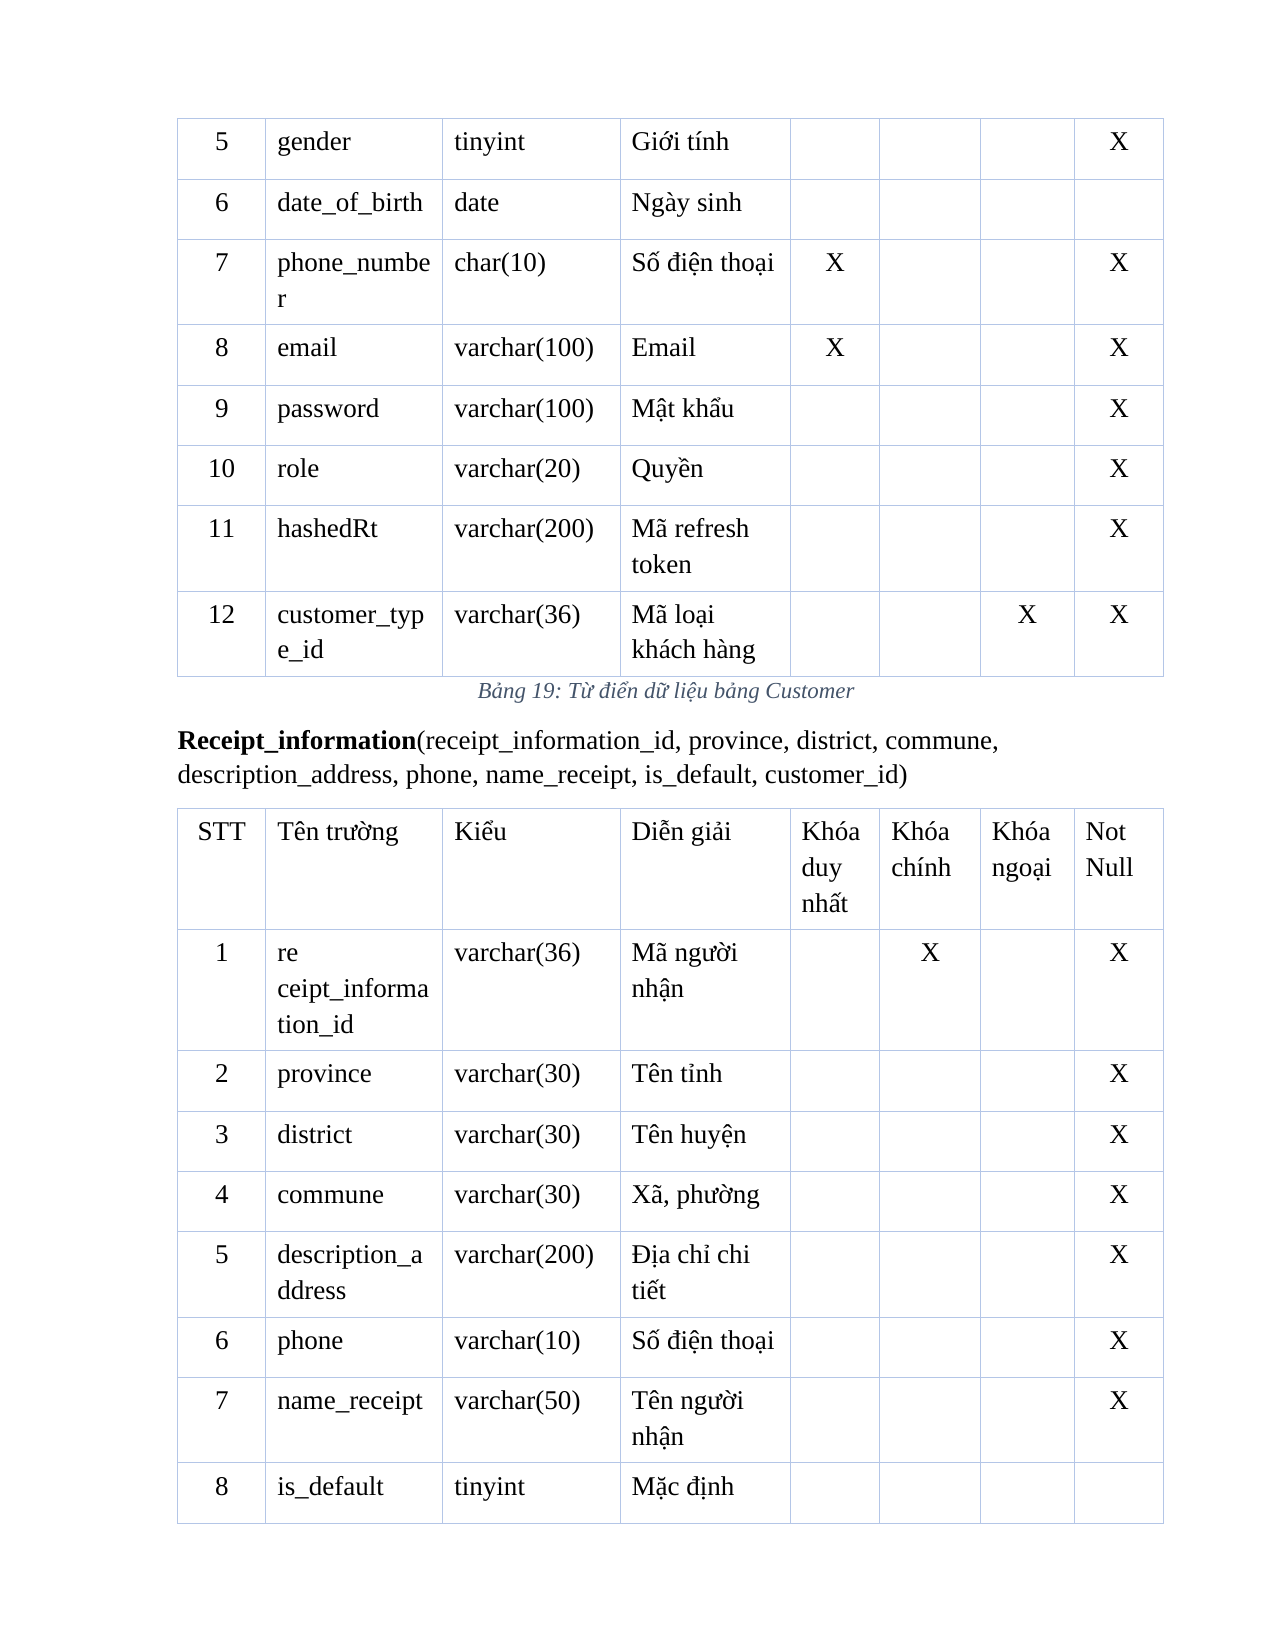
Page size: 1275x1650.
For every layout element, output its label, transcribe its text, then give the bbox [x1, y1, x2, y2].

table_cell 6 [178, 180, 265, 239]
table_cell [1075, 1463, 1163, 1523]
table_cell X [1075, 325, 1163, 384]
table_cell varchar(10) [443, 1318, 620, 1377]
table_cell [880, 240, 980, 324]
table_cell 3 [178, 1112, 265, 1171]
table_cell X [1075, 1378, 1163, 1462]
table_cell [791, 930, 879, 1050]
table_cell X [1075, 119, 1163, 178]
table_cell 1 [178, 930, 265, 1050]
table_cell district [266, 1112, 442, 1171]
table_cell [981, 1051, 1074, 1111]
table_cell Xã, phường [621, 1172, 790, 1231]
table_cell commune [266, 1172, 442, 1231]
table_cell [791, 1232, 879, 1317]
table_cell [791, 1112, 879, 1171]
table_cell [791, 180, 879, 239]
table_cell [791, 1172, 879, 1231]
table_cell [880, 446, 980, 505]
table_cell X [1075, 1112, 1163, 1171]
table_cell [981, 1112, 1074, 1171]
table_cell [981, 1232, 1074, 1317]
table_cell [880, 506, 980, 591]
table_cell [791, 386, 879, 445]
table_header STT [178, 809, 265, 929]
table_cell 8 [178, 1463, 265, 1523]
table_cell date [443, 180, 620, 239]
table_header Diễn giải [621, 809, 790, 929]
table_cell 11 [178, 506, 265, 591]
table_cell password [266, 386, 442, 445]
table_cell Tên người nhận [621, 1378, 790, 1462]
table_cell [880, 1232, 980, 1317]
table_cell [791, 1378, 879, 1462]
table_cell [880, 592, 980, 676]
table_header Khóa duy nhất [791, 809, 879, 929]
table_cell email [266, 325, 442, 384]
table_cell varchar(100) [443, 386, 620, 445]
table_cell date_of_birth [266, 180, 442, 239]
table_cell [880, 1378, 980, 1462]
table_cell [791, 1463, 879, 1523]
text Receipt_information(receipt_information_id, province, district, commune, description_address, phone, name_receipt, is_default, customer_id) [177, 724, 1157, 789]
table_cell 5 [178, 1232, 265, 1317]
table_cell [981, 1172, 1074, 1231]
table_cell Quyền [621, 446, 790, 505]
table_cell [880, 386, 980, 445]
table_cell Mật khẩu [621, 386, 790, 445]
table_cell varchar(30) [443, 1172, 620, 1231]
table_cell [981, 446, 1074, 505]
table_cell Số điện thoại [621, 1318, 790, 1377]
table_cell varchar(200) [443, 506, 620, 591]
table_header Khóa chính [880, 809, 980, 929]
table_cell [1075, 180, 1163, 239]
table_header Kiểu [443, 809, 620, 929]
table_cell description_address [266, 1232, 442, 1317]
table_cell varchar(200) [443, 1232, 620, 1317]
table_cell role [266, 446, 442, 505]
table_cell X [1075, 1172, 1163, 1231]
table_cell [791, 1051, 879, 1111]
table_cell Mã loại khách hàng [621, 592, 790, 676]
table_cell 5 [178, 119, 265, 178]
table_cell [791, 592, 879, 676]
table_cell [880, 119, 980, 178]
table_cell X [791, 325, 879, 384]
table_cell Ngày sinh [621, 180, 790, 239]
table_cell [880, 1051, 980, 1111]
table_cell [981, 240, 1074, 324]
table_cell [880, 1463, 980, 1523]
table_cell phone [266, 1318, 442, 1377]
table_cell varchar(30) [443, 1112, 620, 1171]
table_cell X [1075, 446, 1163, 505]
text Bảng 19: Từ điển dữ liệu bảng Customer [177, 677, 1157, 703]
table_cell Giới tính [621, 119, 790, 178]
table_cell [981, 1378, 1074, 1462]
table_cell province [266, 1051, 442, 1111]
table_cell varchar(20) [443, 446, 620, 505]
table_cell X [1075, 592, 1163, 676]
table_cell 8 [178, 325, 265, 384]
table_cell Mã người nhận [621, 930, 790, 1050]
table_cell 9 [178, 386, 265, 445]
table_cell Tên huyện [621, 1112, 790, 1171]
table_cell [880, 1318, 980, 1377]
table_cell receipt_information_id [266, 930, 442, 1050]
table_cell [791, 446, 879, 505]
table_cell X [1075, 930, 1163, 1050]
table_cell 10 [178, 446, 265, 505]
table_cell X [1075, 1051, 1163, 1111]
table_cell char(10) [443, 240, 620, 324]
table_cell Tên tỉnh [621, 1051, 790, 1111]
table_cell 7 [178, 1378, 265, 1462]
table_cell [791, 506, 879, 591]
table_cell [880, 325, 980, 384]
table_cell Mặc định [621, 1463, 790, 1523]
table_cell X [791, 240, 879, 324]
table_header Tên trường [266, 809, 442, 929]
table_cell phone_number [266, 240, 442, 324]
table_cell X [1075, 1318, 1163, 1377]
table_cell [791, 1318, 879, 1377]
table_cell X [880, 930, 980, 1050]
table_cell [981, 180, 1074, 239]
table_cell X [981, 592, 1074, 676]
table_cell [880, 1172, 980, 1231]
table_cell gender [266, 119, 442, 178]
table_cell X [1075, 1232, 1163, 1317]
table_cell [981, 119, 1074, 178]
table_header Khóa ngoại [981, 809, 1074, 929]
table_cell varchar(30) [443, 1051, 620, 1111]
table_cell X [1075, 240, 1163, 324]
table_cell is_default [266, 1463, 442, 1523]
table_cell [880, 180, 980, 239]
table_cell varchar(36) [443, 592, 620, 676]
table_cell X [1075, 506, 1163, 591]
table_cell customer_type_id [266, 592, 442, 676]
table_cell 4 [178, 1172, 265, 1231]
table_cell tinyint [443, 119, 620, 178]
table_cell 2 [178, 1051, 265, 1111]
table_cell [981, 1318, 1074, 1377]
table_cell 6 [178, 1318, 265, 1377]
table_cell varchar(36) [443, 930, 620, 1050]
table_cell [981, 386, 1074, 445]
table_cell [981, 1463, 1074, 1523]
table_cell 12 [178, 592, 265, 676]
table_cell Email [621, 325, 790, 384]
table_cell Địa chỉ chi tiết [621, 1232, 790, 1317]
table_cell Số điện thoại [621, 240, 790, 324]
table_cell X [1075, 386, 1163, 445]
table_cell hashedRt [266, 506, 442, 591]
table_cell [981, 325, 1074, 384]
table_cell name_receipt [266, 1378, 442, 1462]
table_cell varchar(50) [443, 1378, 620, 1462]
table_cell varchar(100) [443, 325, 620, 384]
table_cell Mã refresh token [621, 506, 790, 591]
table_cell tinyint [443, 1463, 620, 1523]
table_cell [981, 930, 1074, 1050]
table_cell 7 [178, 240, 265, 324]
table_cell [791, 119, 879, 178]
table_cell [880, 1112, 980, 1171]
table_header Not Null [1075, 809, 1163, 929]
table_cell [981, 506, 1074, 591]
